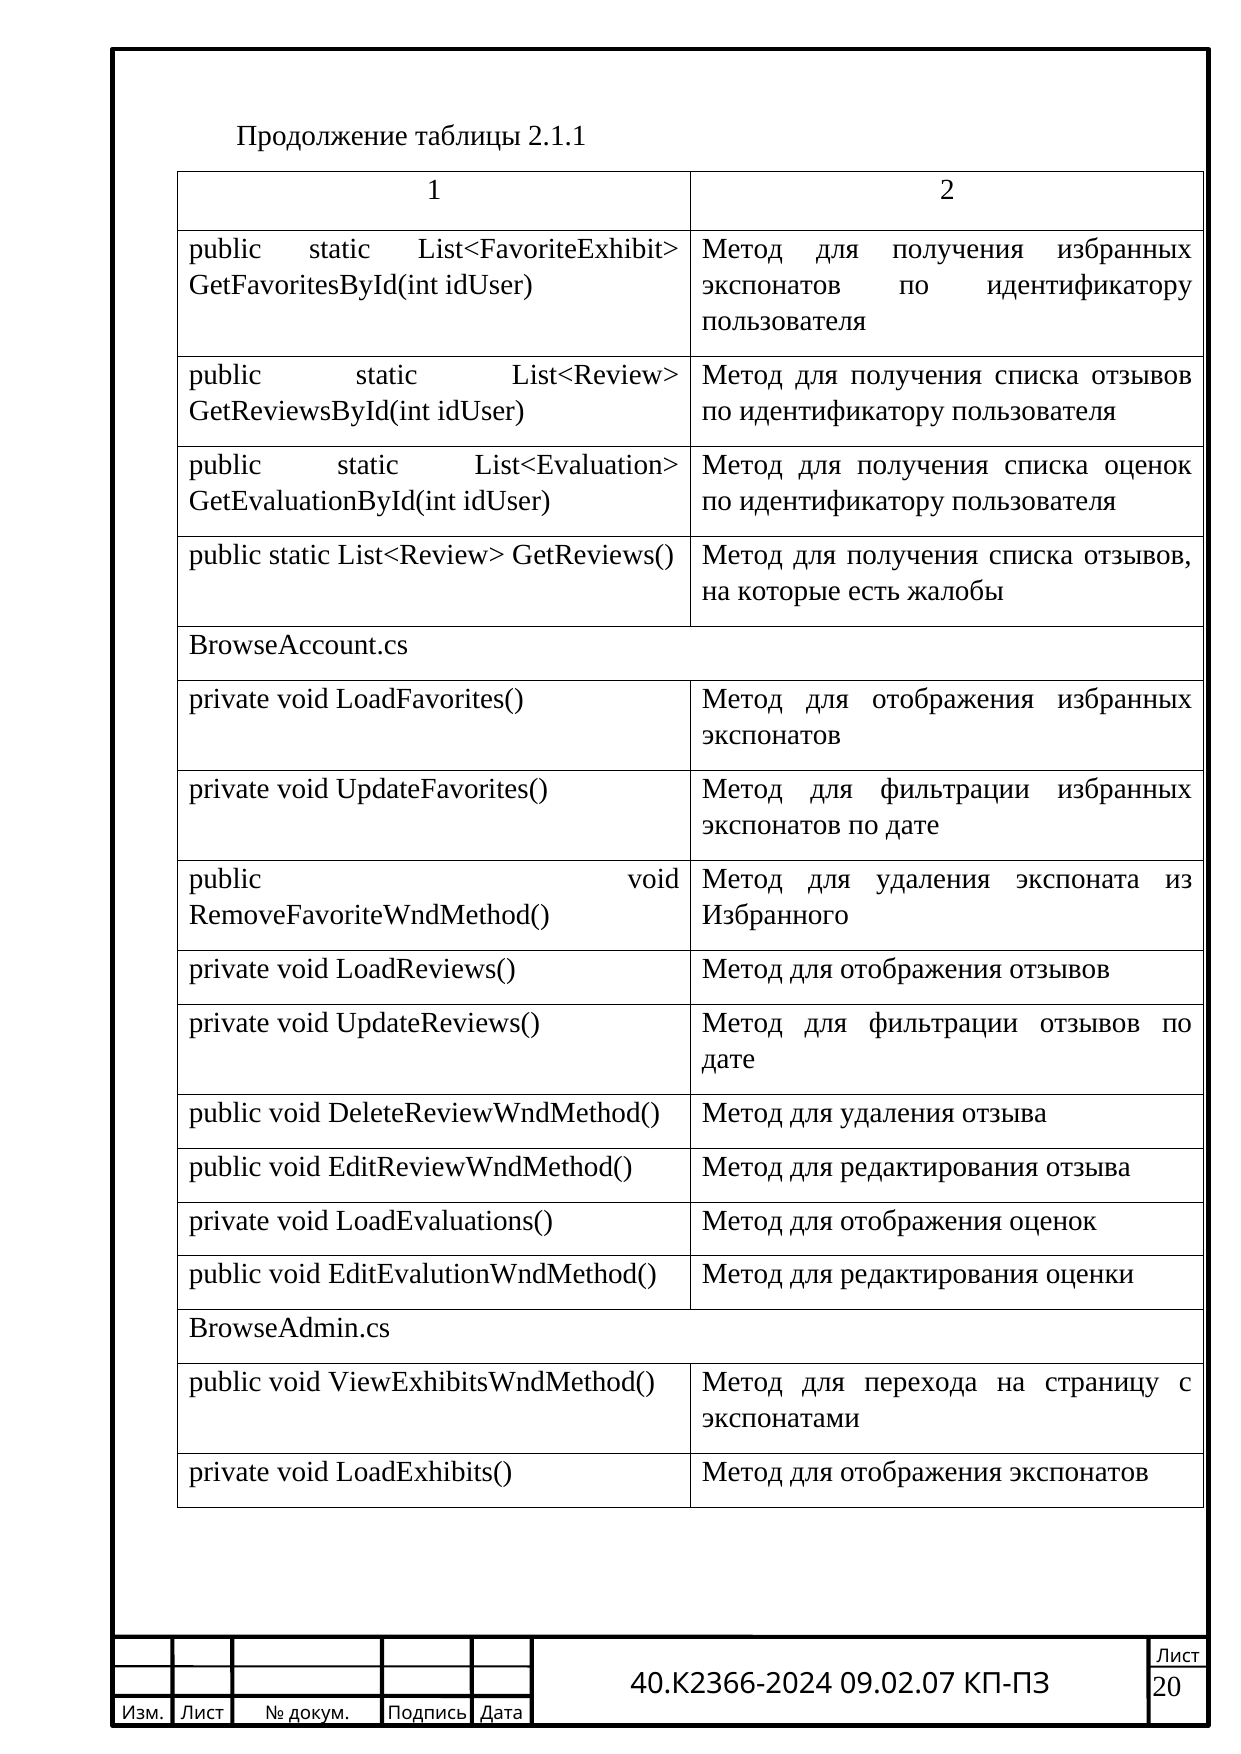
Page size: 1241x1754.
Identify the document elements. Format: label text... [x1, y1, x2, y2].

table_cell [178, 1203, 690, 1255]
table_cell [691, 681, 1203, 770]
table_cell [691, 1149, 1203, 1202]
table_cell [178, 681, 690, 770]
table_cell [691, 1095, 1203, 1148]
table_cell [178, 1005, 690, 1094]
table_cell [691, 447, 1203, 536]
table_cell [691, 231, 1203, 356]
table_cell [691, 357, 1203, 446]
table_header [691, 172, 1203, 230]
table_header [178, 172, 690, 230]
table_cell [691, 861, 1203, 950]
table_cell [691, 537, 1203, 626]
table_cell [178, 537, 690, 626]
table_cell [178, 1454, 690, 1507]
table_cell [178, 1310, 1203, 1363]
text Продолжение таблицы 2.1.1 [177, 118, 1181, 152]
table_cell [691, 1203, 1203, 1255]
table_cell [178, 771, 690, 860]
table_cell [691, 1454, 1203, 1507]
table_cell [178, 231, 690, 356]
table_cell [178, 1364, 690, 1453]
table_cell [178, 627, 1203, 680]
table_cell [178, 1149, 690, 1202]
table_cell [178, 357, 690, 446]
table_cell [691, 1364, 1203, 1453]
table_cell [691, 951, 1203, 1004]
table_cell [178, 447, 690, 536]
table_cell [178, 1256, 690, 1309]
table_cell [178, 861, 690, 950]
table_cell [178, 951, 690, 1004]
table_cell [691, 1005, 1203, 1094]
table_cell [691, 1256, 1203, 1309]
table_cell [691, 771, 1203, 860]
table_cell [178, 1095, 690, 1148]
